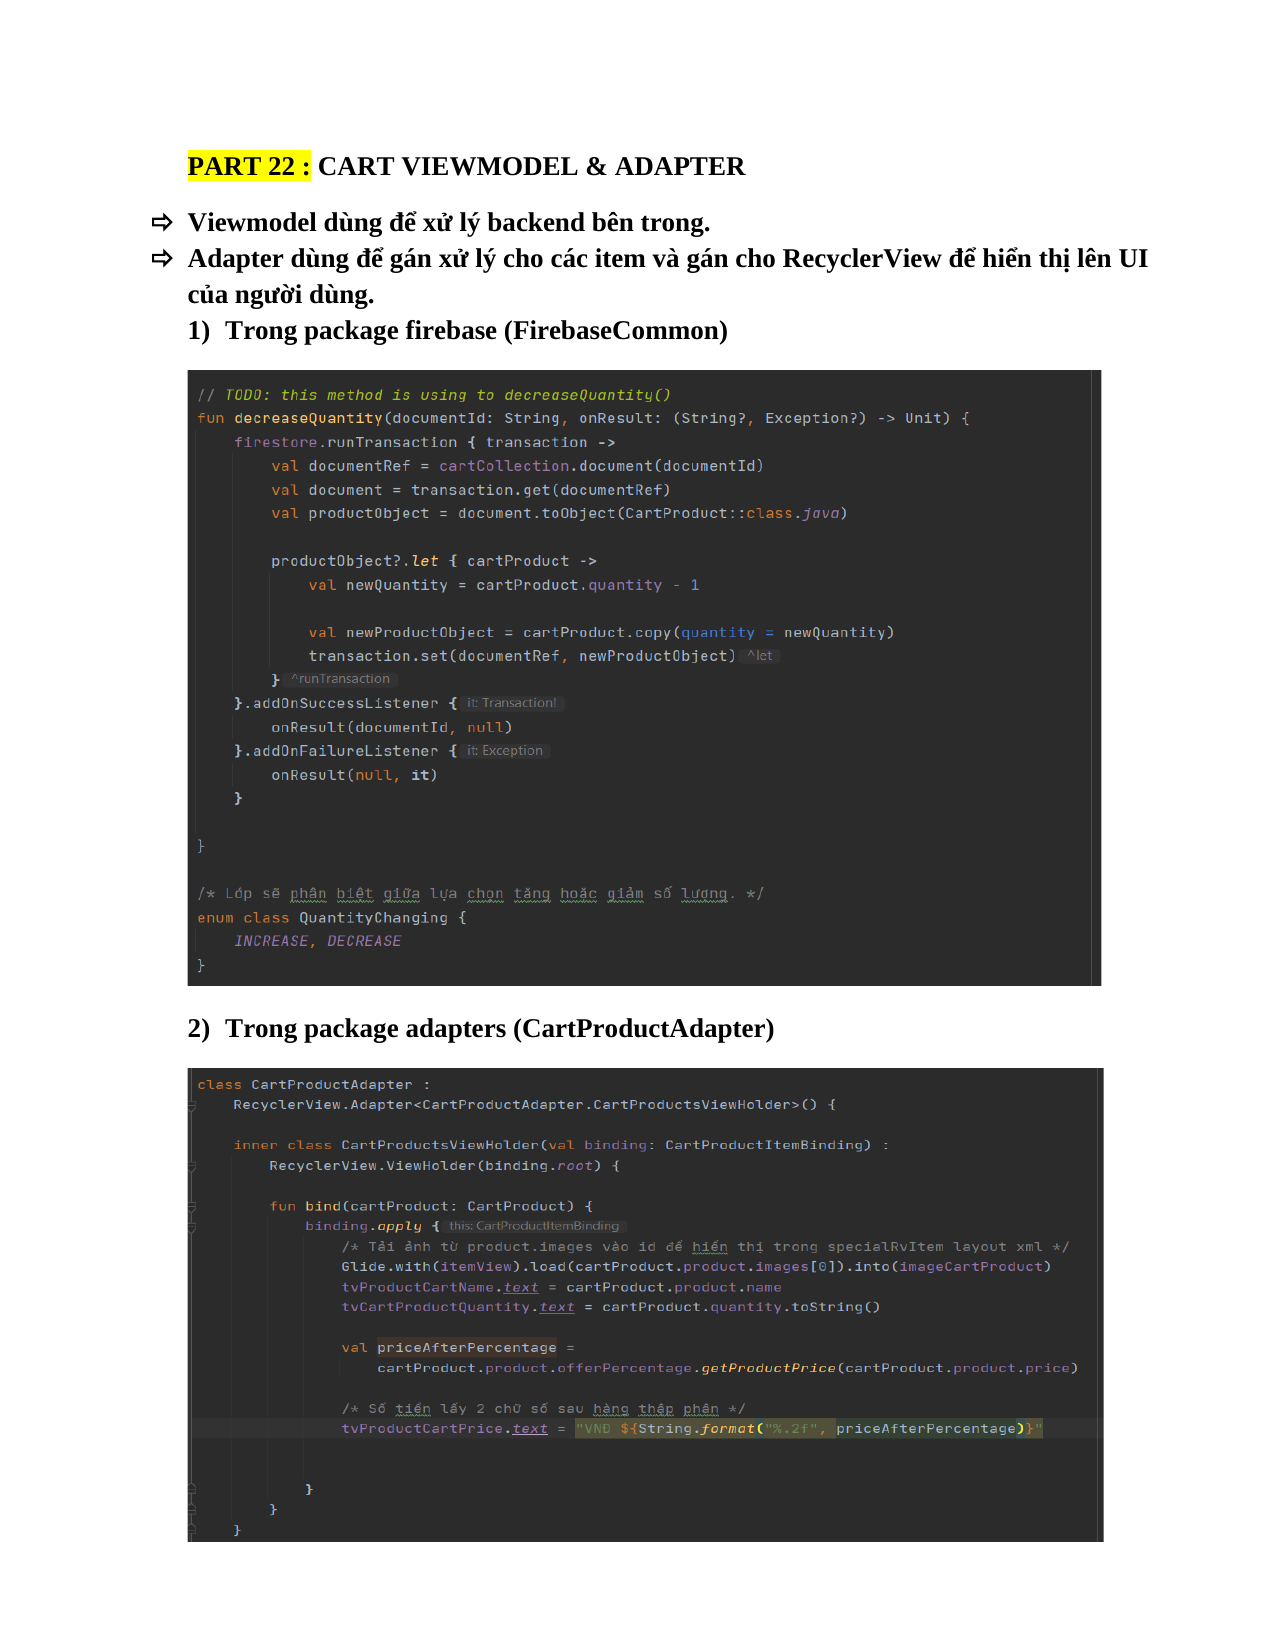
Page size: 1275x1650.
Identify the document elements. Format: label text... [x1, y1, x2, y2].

list Viewmodel dùng để xử lý backend bên trong. [150, 207, 1153, 238]
text PART 22 : CART VIEWMODEL & ADAPTER [311, 150, 1153, 181]
list Trong package adapters (CartProductAdapter) [187, 1012, 1153, 1043]
picture [187, 1068, 1104, 1542]
picture [187, 370, 1102, 986]
list Trong package firebase (FirebaseCommon) [187, 314, 1153, 345]
list Adapter dùng để gán xử lý cho các item và gán cho RecyclerView để hiển thị lên UI của người dùng. [150, 242, 1153, 309]
